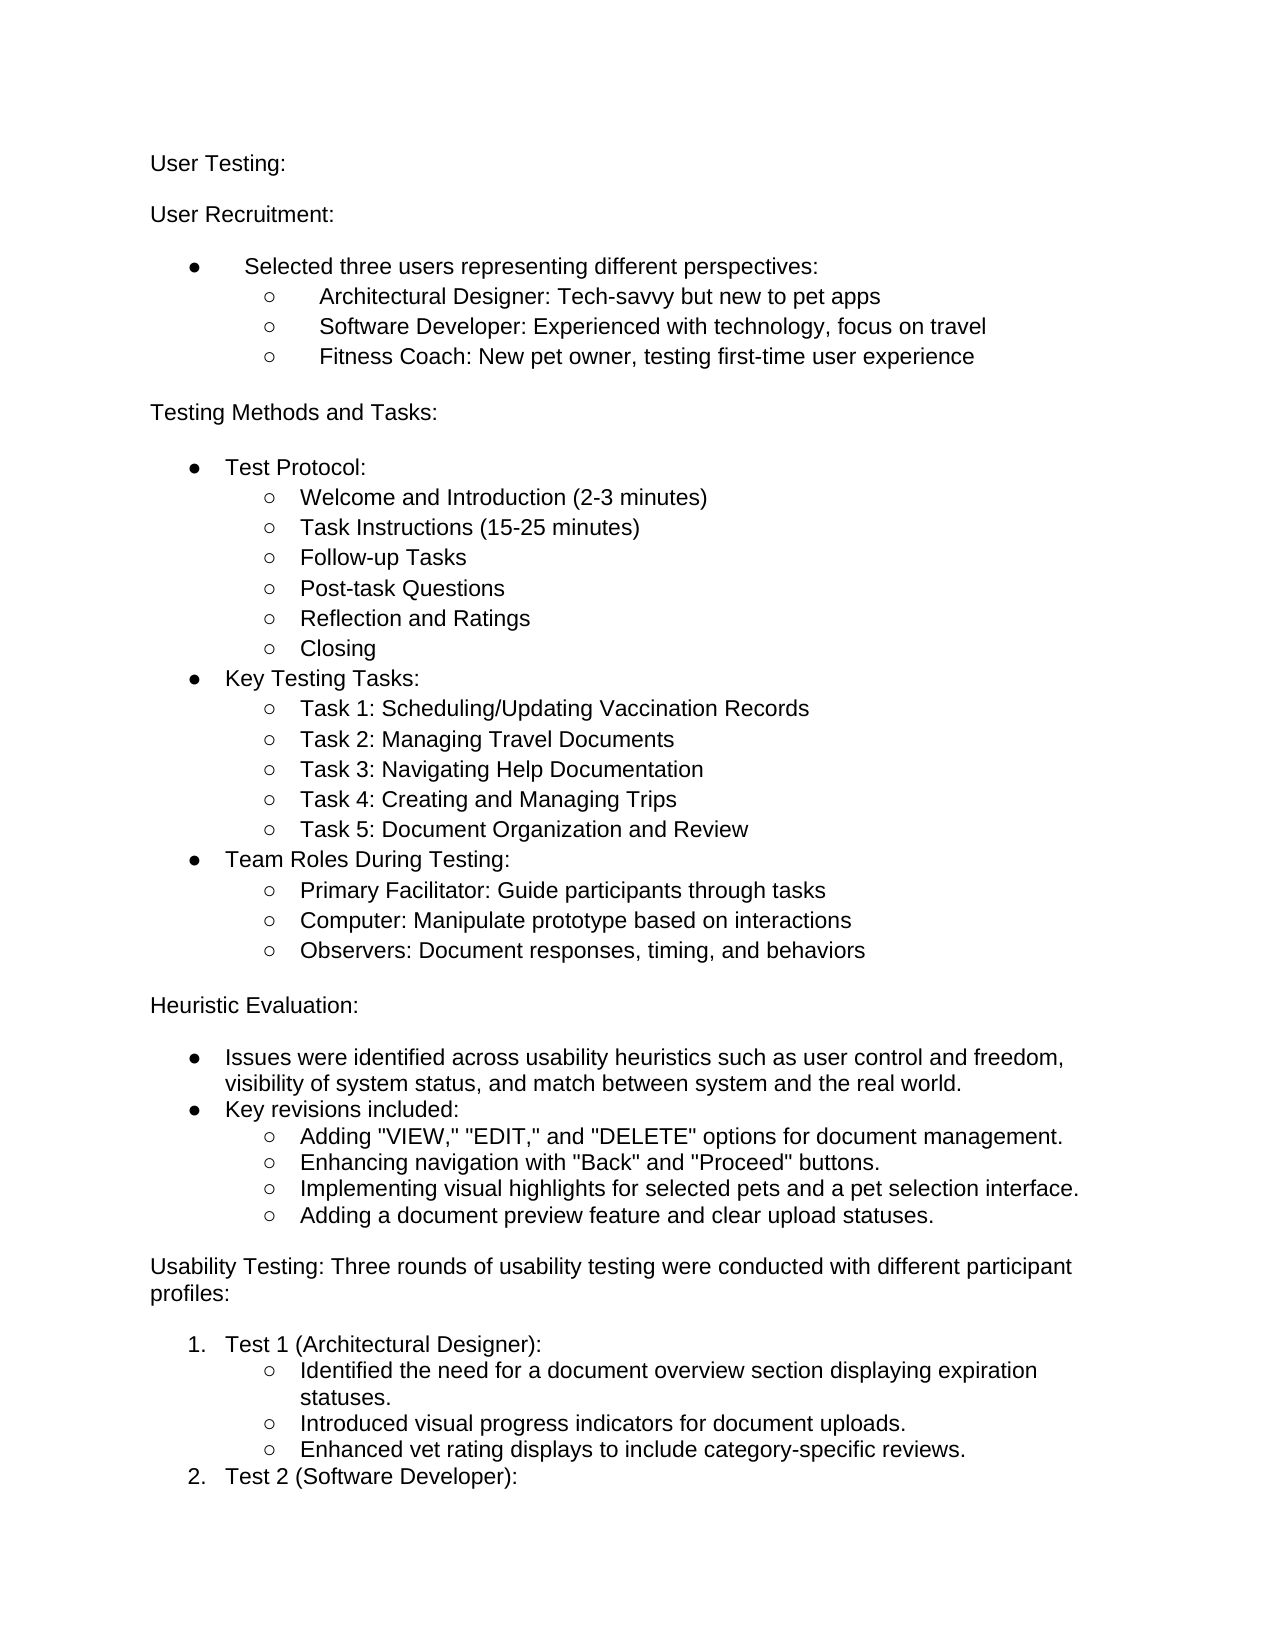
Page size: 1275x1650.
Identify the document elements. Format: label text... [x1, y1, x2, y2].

list Fitness Coach: New pet owner, testing first-time user experience [262, 343, 1125, 370]
list Follow-up Tasks [262, 544, 1125, 571]
list Key Testing Tasks: [187, 665, 1125, 692]
list Adding a document preview feature and clear upload statuses. [262, 1202, 1125, 1228]
text Heuristic Evaluation: [150, 992, 1125, 1019]
list Task 1: Scheduling/Updating Vaccination Records [262, 695, 1125, 722]
list Computer: Manipulate prototype based on interactions [262, 907, 1125, 933]
list Test 1 (Architectural Designer): [187, 1331, 1125, 1357]
list Task 4: Creating and Managing Trips [262, 786, 1125, 812]
list Identified the need for a document overview section displaying expiration statuses. [262, 1357, 1125, 1410]
list Team Roles During Testing: [187, 846, 1125, 873]
list Selected three users representing different perspectives: [187, 253, 1125, 279]
list Observers: Document responses, timing, and behaviors [262, 937, 1125, 963]
list Architectural Designer: Tech-savvy but new to pet apps [262, 283, 1125, 309]
list Test Protocol: [187, 454, 1125, 480]
list Software Developer: Experienced with technology, focus on travel [262, 313, 1125, 339]
subtitle User Testing: [150, 150, 1125, 176]
text User Recruitment: [150, 201, 1125, 228]
text Usability Testing: Three rounds of usability testing were conducted with different participant profiles: [150, 1253, 1125, 1306]
list Issues were identified across usability heuristics such as user control and freedom, visibility of system status, and match between system and the real world. [187, 1044, 1125, 1096]
list Task 5: Document Organization and Review [262, 816, 1125, 843]
list Implementing visual highlights for selected pets and a pet selection interface. [262, 1175, 1125, 1202]
list Enhancing navigation with "Back" and "Proceed" buttons. [262, 1149, 1125, 1175]
list Reflection and Ratings [262, 605, 1125, 631]
list Closing [262, 635, 1125, 661]
list Task 3: Navigating Help Documentation [262, 756, 1125, 782]
list Task 2: Managing Travel Documents [262, 726, 1125, 752]
list Welcome and Introduction (2-3 minutes) [262, 484, 1125, 510]
text Testing Methods and Tasks: [150, 398, 1125, 425]
list Primary Facilitator: Guide participants through tasks [262, 877, 1125, 903]
list Post-task Questions [262, 574, 1125, 601]
list Task Instructions (15-25 minutes) [262, 514, 1125, 541]
list Adding "VIEW," "EDIT," and "DELETE" options for document management. [262, 1123, 1125, 1149]
list Key revisions included: [187, 1096, 1125, 1123]
list Test 2 (Software Developer): [187, 1463, 1125, 1489]
list Introduced visual progress indicators for document uploads. [262, 1410, 1125, 1436]
list Enhanced vet rating displays to include category-specific reviews. [262, 1436, 1125, 1463]
